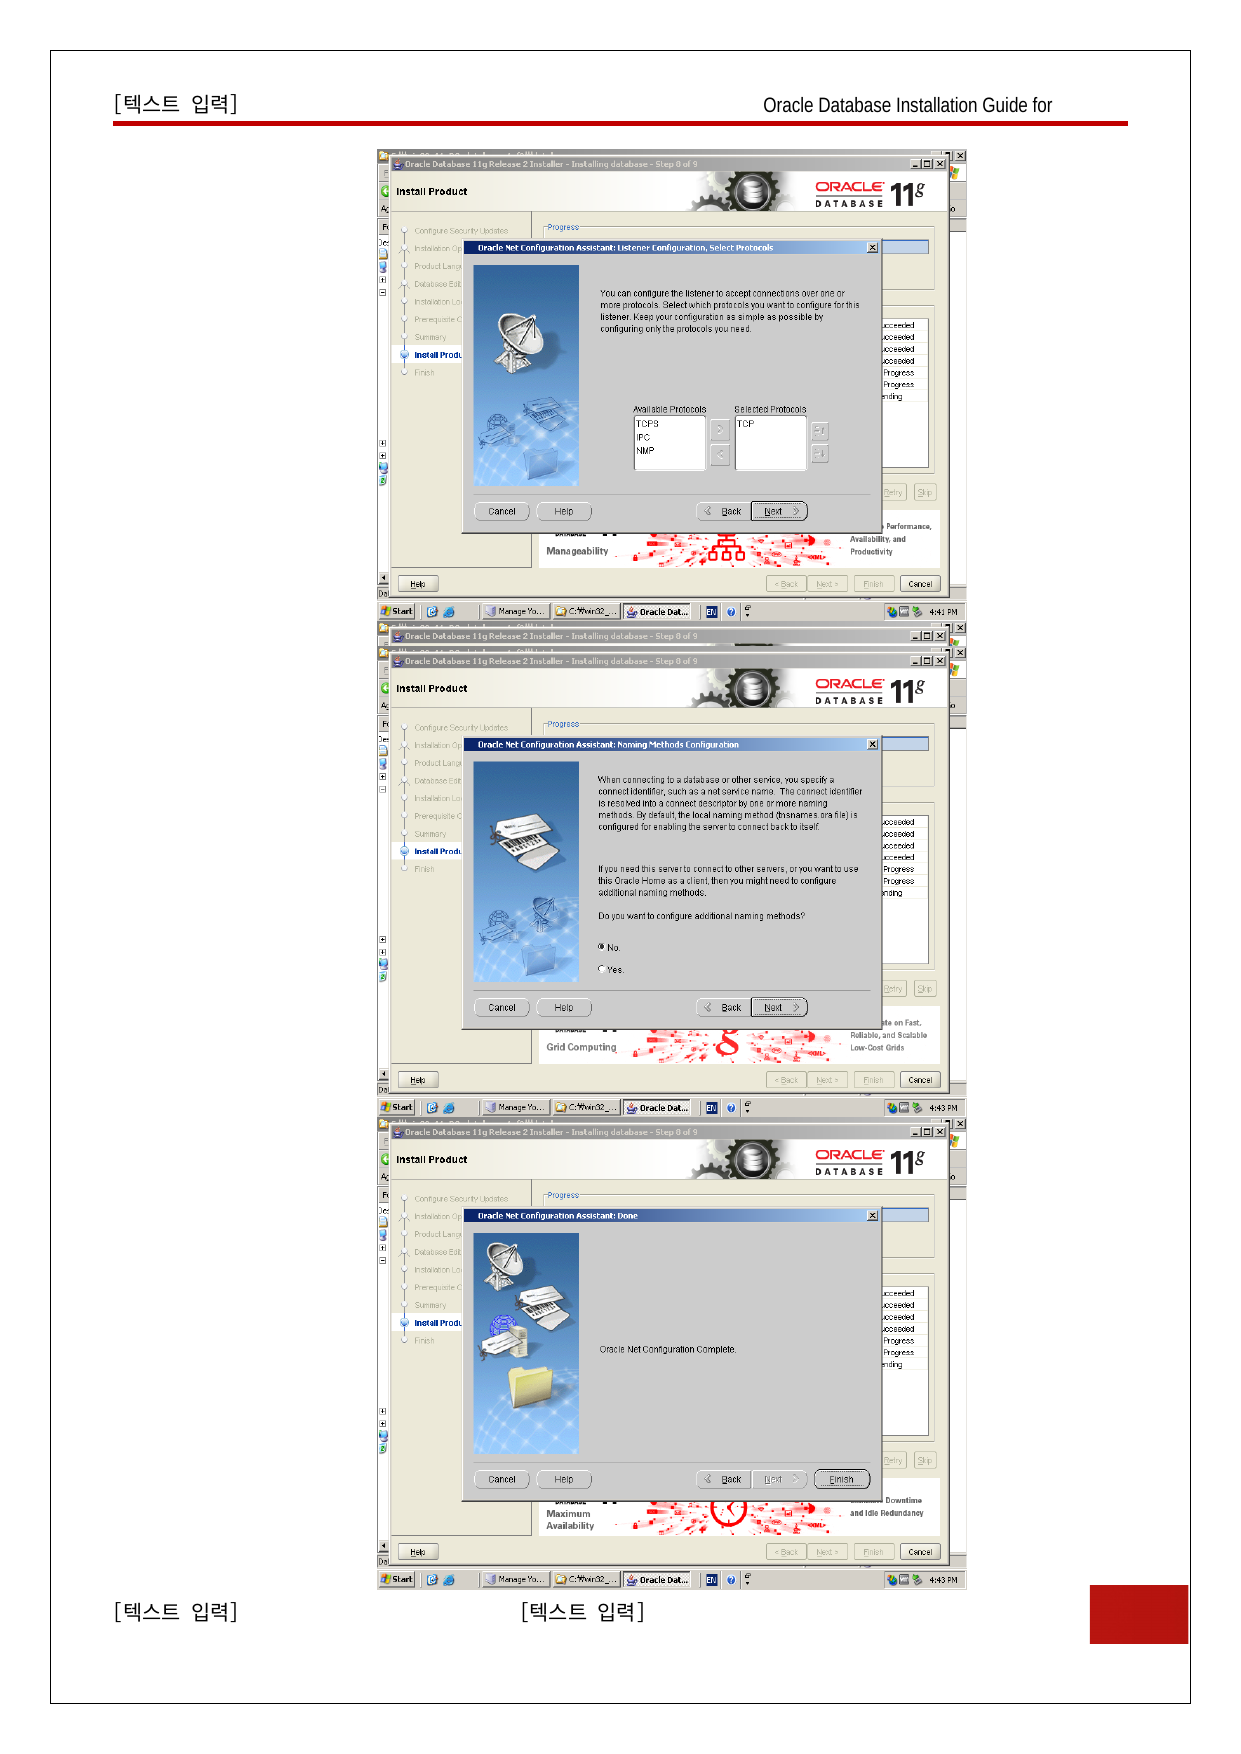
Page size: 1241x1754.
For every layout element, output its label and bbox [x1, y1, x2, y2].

picture [377, 149, 967, 1590]
picture [1089, 1585, 1189, 1644]
